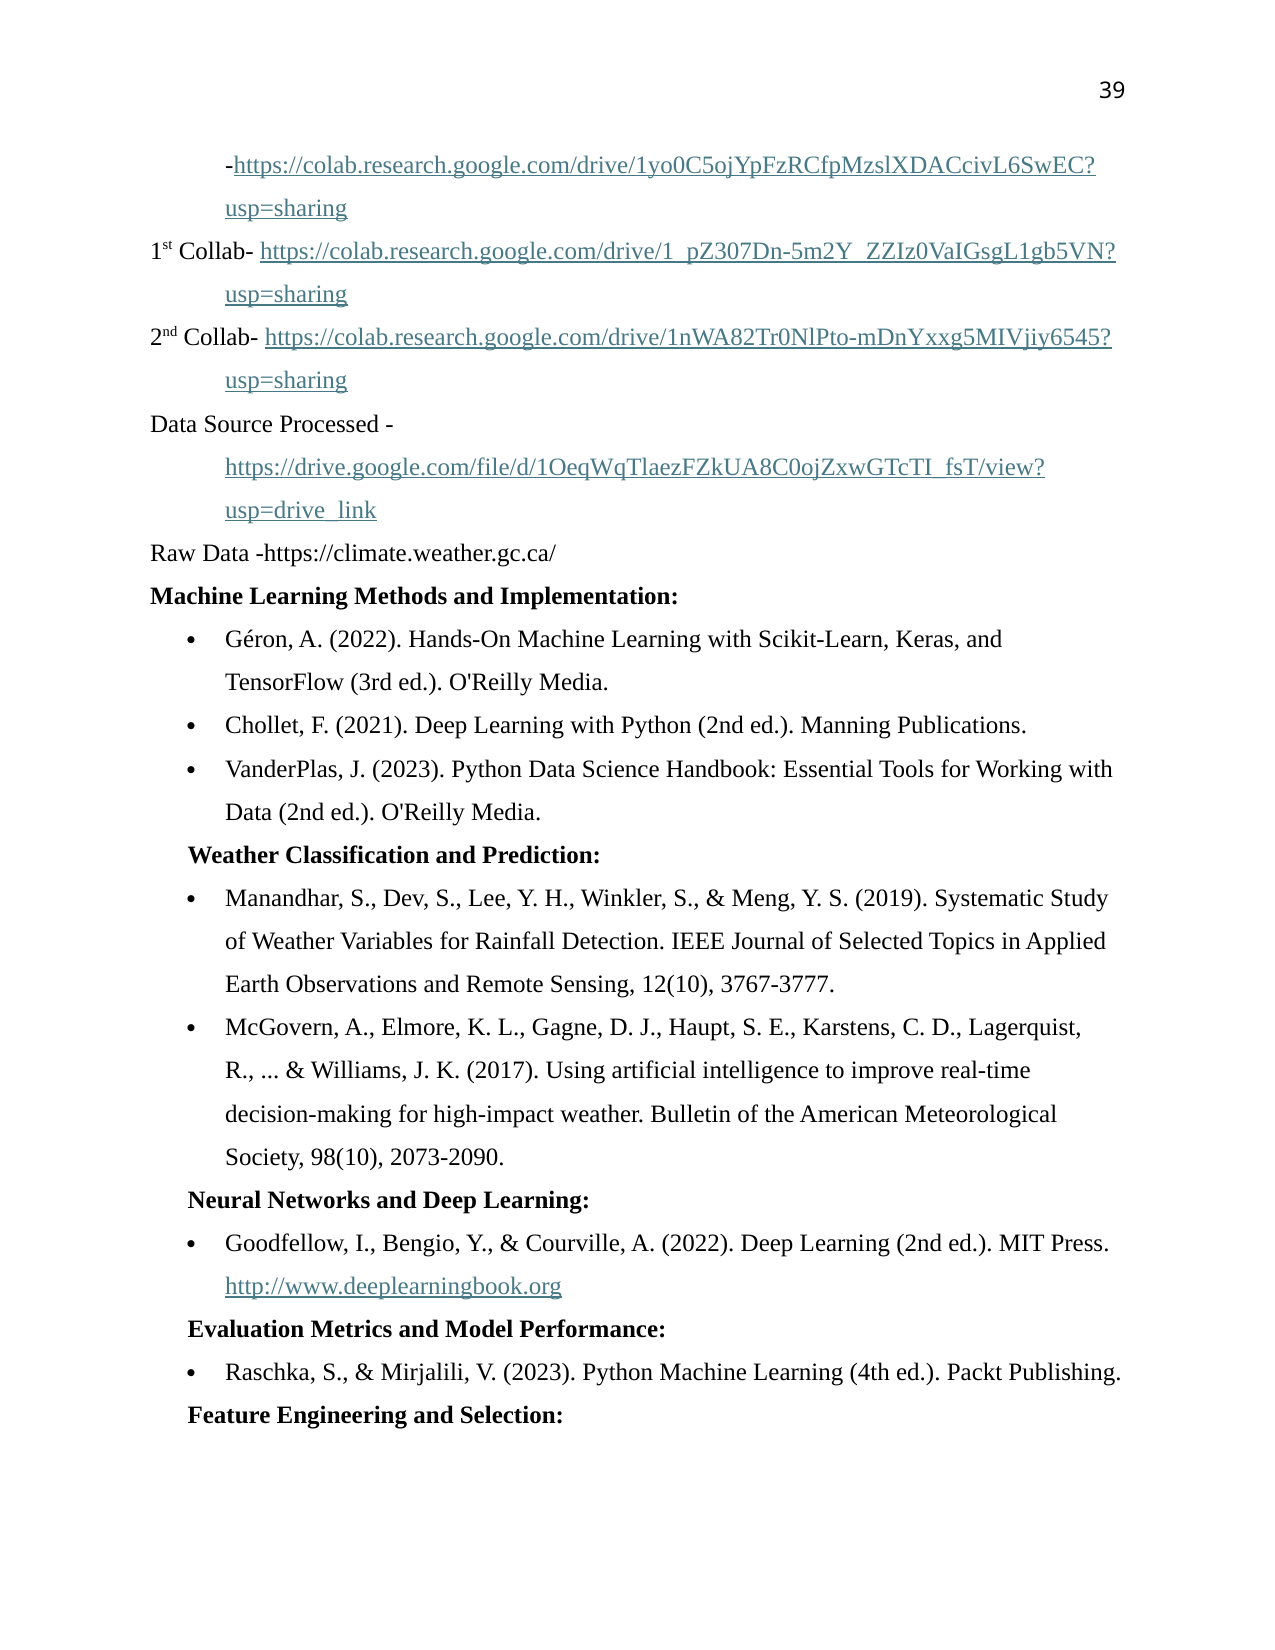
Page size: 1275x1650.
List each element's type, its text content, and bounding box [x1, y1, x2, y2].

list McGovern, A., Elmore, K. L., Gagne, D. J., Haupt, S. E., Karstens, C. D., Lagerquist, R., ... & Williams, J. K. (2017). Using artificial intelligence to improve real-time decision-making for high-impact weather. Bulletin of the American Meteorological Society, 98(10), 2073-2090. [187, 1012, 1125, 1171]
text Neural Networks and Deep Learning: [187, 1185, 1125, 1214]
list Manandhar, S., Dev, S., Lee, Y. H., Winkler, S., & Meng, Y. S. (2019). Systematic Study of Weather Variables for Rainfall Detection. IEEE Journal of Selected Topics in Applied Earth Observations and Remote Sensing, 12(10), 3767-3777. [187, 883, 1125, 998]
text Data Source Processed - https://drive.google.com/file/d/1OeqWqTlaezFZkUA8C0ojZxwGTcTI_fsT/view?usp=drive_link [150, 409, 1125, 524]
text Machine Learning Methods and Implementation: [150, 581, 1125, 610]
list VanderPlas, J. (2023). Python Data Science Handbook: Essential Tools for Working with Data (2nd ed.). O'Reilly Media. [187, 754, 1125, 826]
text 2nd Collab- https://colab.research.google.com/drive/1nWA82Tr0NlPto-mDnYxxg5MIVjiy6545?usp=sharing [150, 322, 1125, 394]
text 1st Collab- https://colab.research.google.com/drive/1_pZ307Dn-5m2Y_ZZIz0VaIGsgL1gb5VN?usp=sharing [150, 236, 1125, 308]
text Raw Data -https://climate.weather.gc.ca/ [150, 538, 1125, 567]
text Evaluation Metrics and Model Performance: [187, 1314, 1125, 1343]
list Chollet, F. (2021). Deep Learning with Python (2nd ed.). Manning Publications. [187, 711, 1125, 739]
list Raschka, S., & Mirjalili, V. (2023). Python Machine Learning (4th ed.). Packt Publishing. [187, 1357, 1125, 1386]
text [150, 150, 1125, 222]
text Weather Classification and Prediction: [187, 840, 1125, 869]
list Géron, A. (2022). Hands-On Machine Learning with Scikit-Learn, Keras, and TensorFlow (3rd ed.). O'Reilly Media. [187, 624, 1125, 696]
list Goodfellow, I., Bengio, Y., & Courville, A. (2022). Deep Learning (2nd ed.). MIT Press. http://www.deeplearningbook.org [187, 1228, 1125, 1300]
text Feature Engineering and Selection: [187, 1401, 1125, 1429]
